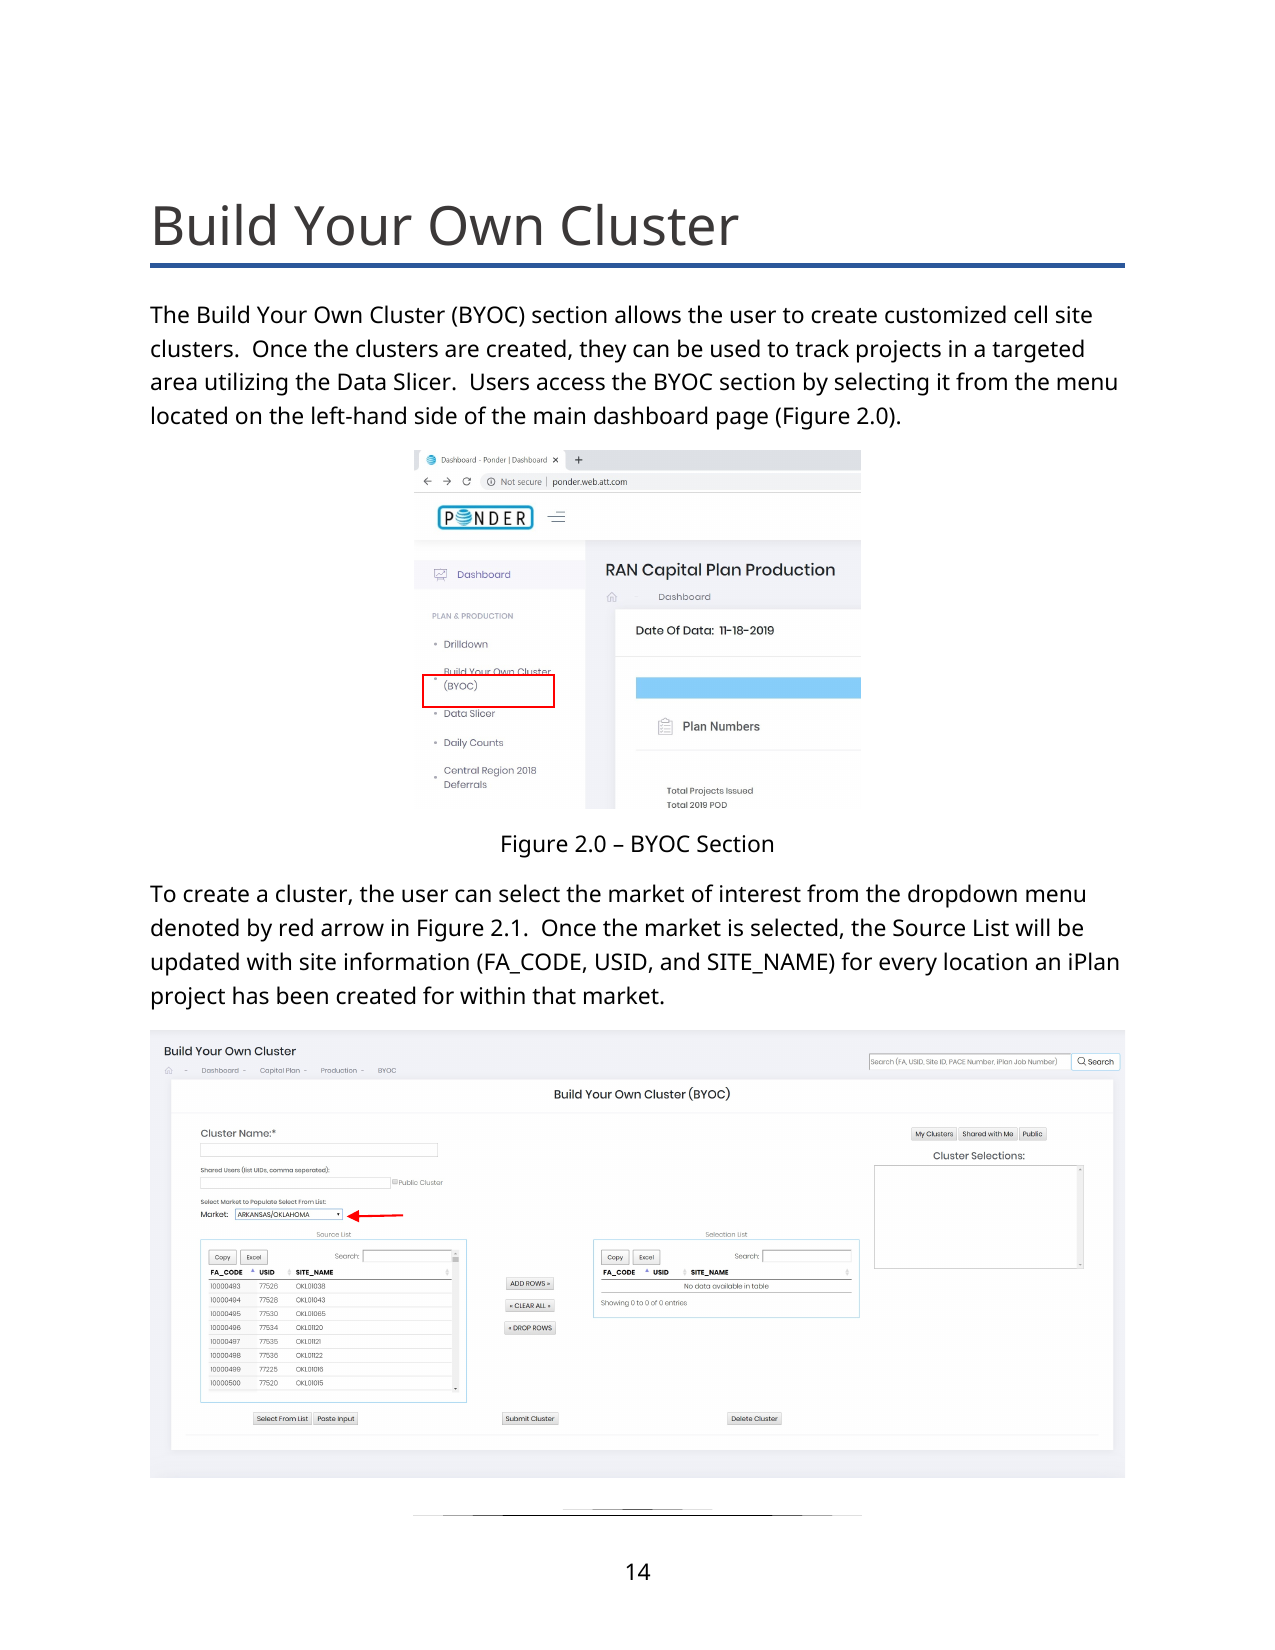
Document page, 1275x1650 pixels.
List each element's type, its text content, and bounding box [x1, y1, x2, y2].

text The Build Your Own Cluster (BYOC) section allows the user to create customized cell site clusters. Once the clusters are created, they can be used to track projects in a targeted area utilizing the Data Slicer. Users access the BYOC section by selecting it from the menu located on the left-hand side of the main dashboard page (Figure 2.0). [150, 299, 1125, 431]
picture [414, 450, 861, 809]
text To create a cluster, the user can select the market of interest from the dropdown menu denoted by red arrow in Figure 2.1. Once the market is selected, the Source List will be updated with site information (FA_CODE, USID, and SITE_NAME) for every location an iPlan project has been created for within that market. [150, 878, 1125, 1011]
text Figure 2.0 – BYOC Section [150, 828, 1125, 859]
subtitle Build Your Own Cluster [150, 187, 1125, 263]
picture [150, 1030, 1125, 1478]
